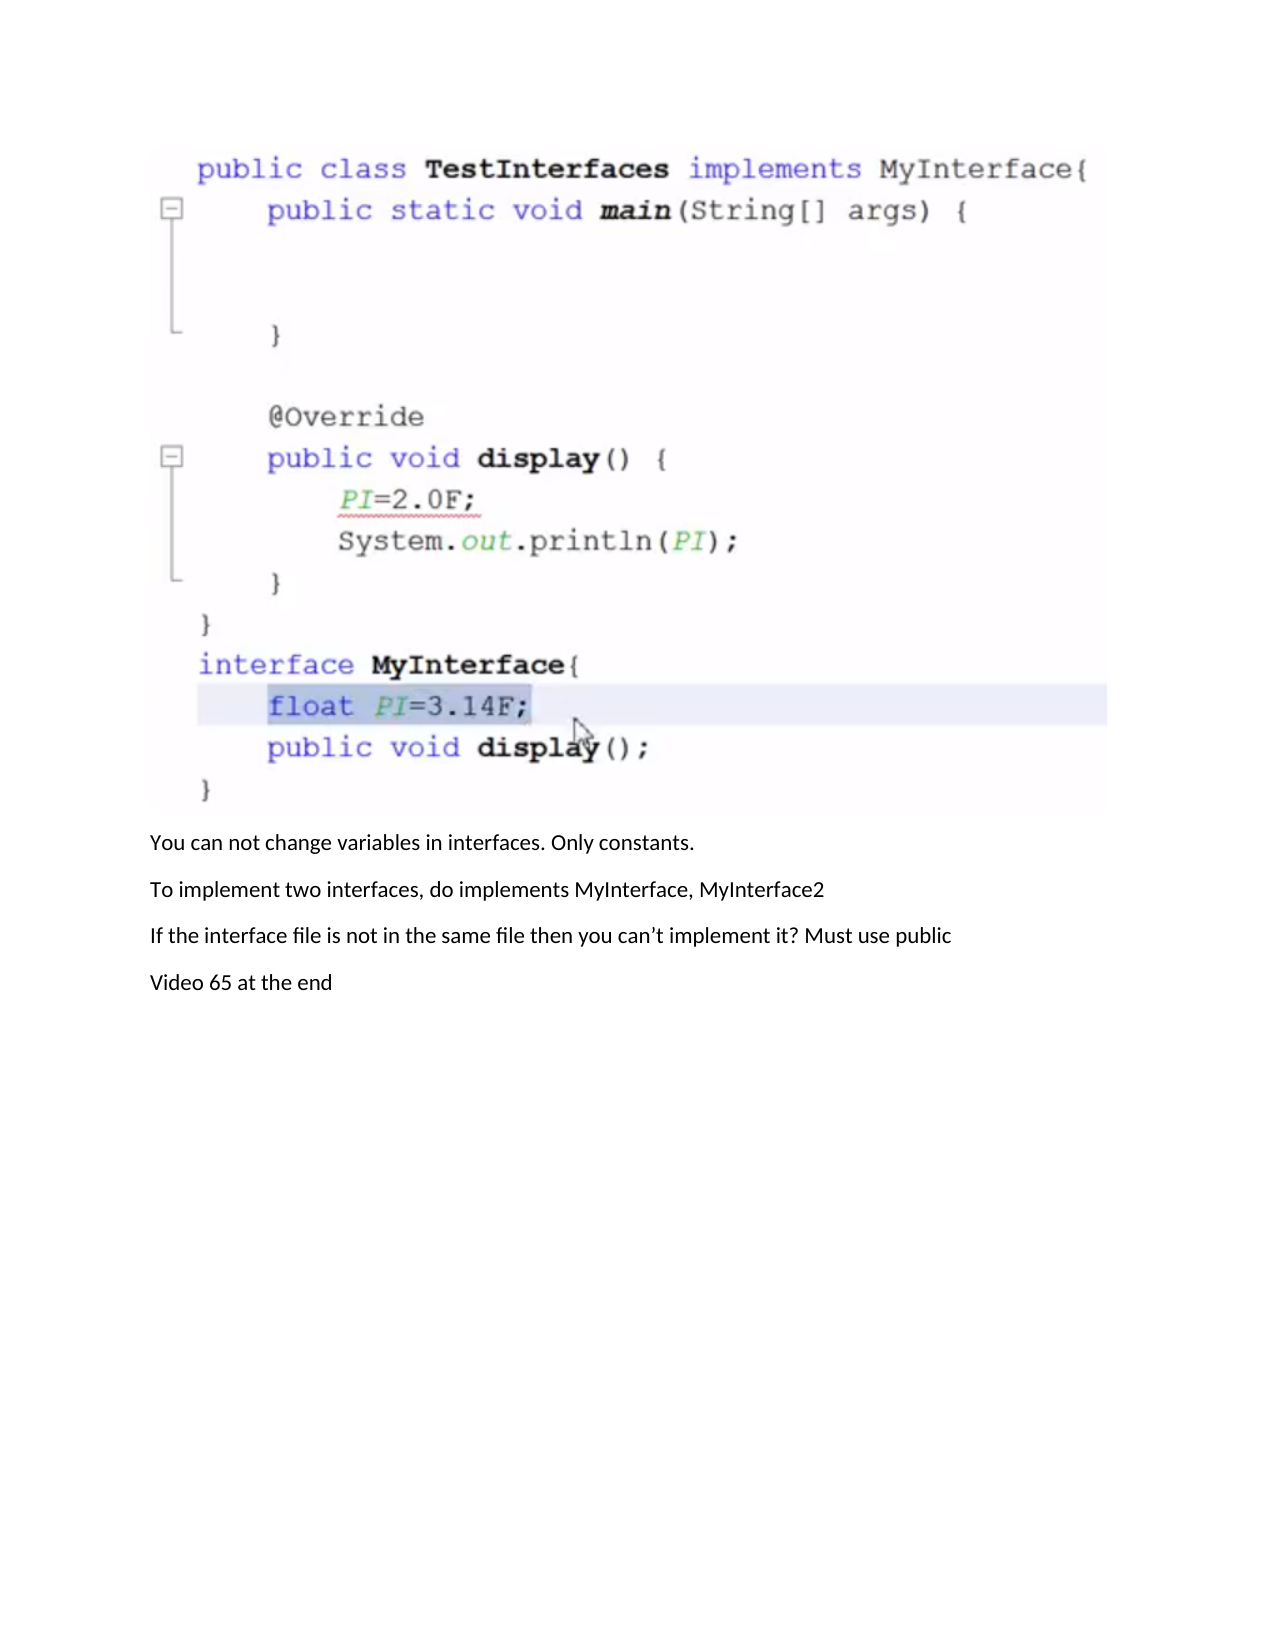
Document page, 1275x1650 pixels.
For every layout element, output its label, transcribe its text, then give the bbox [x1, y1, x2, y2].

text You can not change variables in interfaces. Only constants. [150, 828, 1125, 856]
picture [150, 150, 1108, 809]
text Video 65 at the end [150, 968, 1125, 996]
text To implement two interfaces, do implements MyInterface, MyInterface2 [150, 875, 1125, 903]
text If the interface file is not in the same file then you can’t implement it? Must use public [150, 922, 1125, 949]
